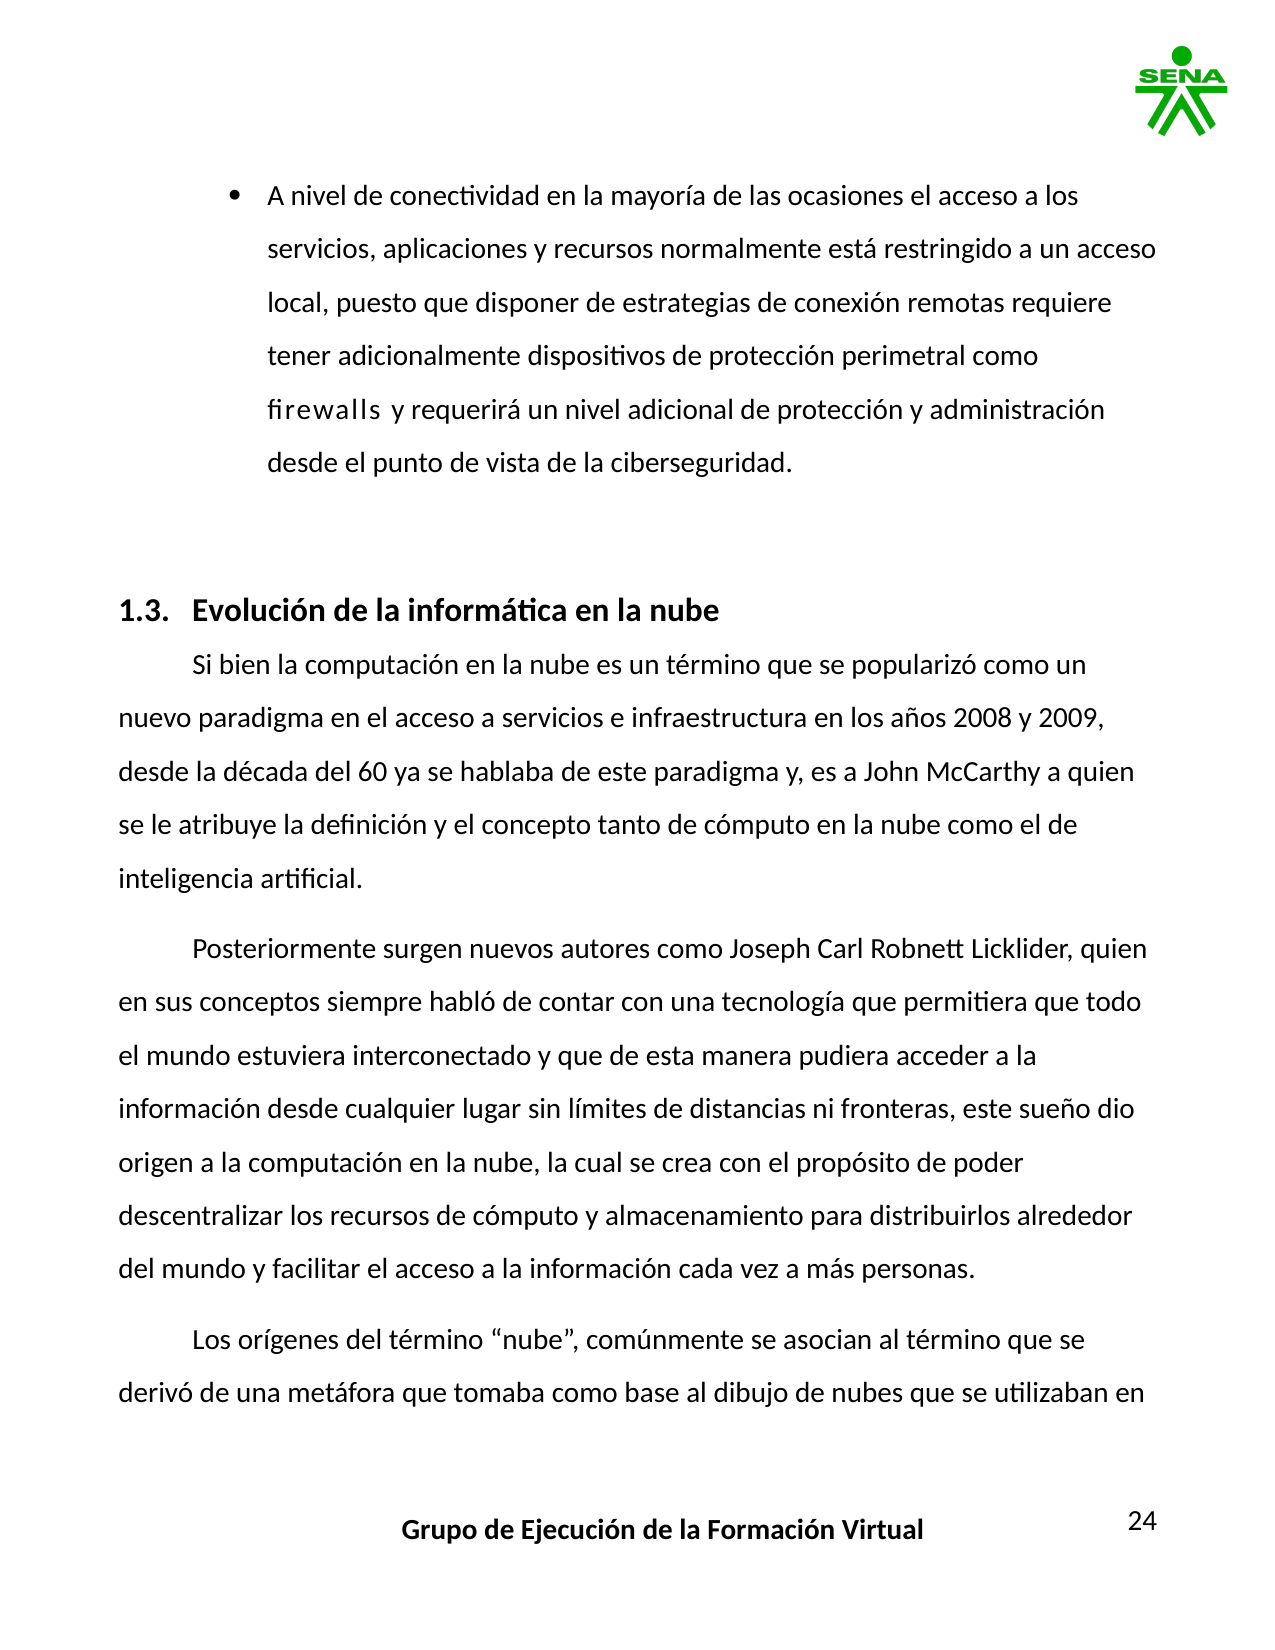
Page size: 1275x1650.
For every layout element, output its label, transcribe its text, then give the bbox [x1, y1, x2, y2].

text Posteriormente surgen nuevos autores como Joseph Carl Robnett Licklider, quien en sus conceptos siempre habló de contar con una tecnología que permitiera que todo el mundo estuviera interconectado y que de esta manera pudiera acceder a la información desde cualquier lugar sin límites de distancias ni fronteras, este sueño dio origen a la computación en la nube, la cual se crea con el propósito de poder descentralizar los recursos de cómputo y almacenamiento para distribuirlos alrededor del mundo y facilitar el acceso a la información cada vez a más personas. [118, 930, 1157, 1286]
list A nivel de conectividad en la mayoría de las ocasiones el acceso a los servicios, aplicaciones y recursos normalmente está restringido a un acceso local, puesto que disponer de estrategias de conexión remotas requiere tener adicionalmente dispositivos de protección perimetral como firewalls y requerirá un nivel adicional de protección y administración desde el punto de vista de la ciberseguridad. [229, 177, 1157, 480]
text Si bien la computación en la nube es un término que se popularizó como un nuevo paradigma en el acceso a servicios e infraestructura en los años 2008 y 2009, desde la década del 60 ya se hablaba de este paradigma y, es a John McCarthy a quien se le atribuye la definición y el concepto tanto de cómputo en la nube como el de inteligencia artificial. [118, 646, 1157, 896]
subtitle Evolución de la informática en la nube [118, 589, 1157, 629]
picture [1135, 46, 1228, 136]
